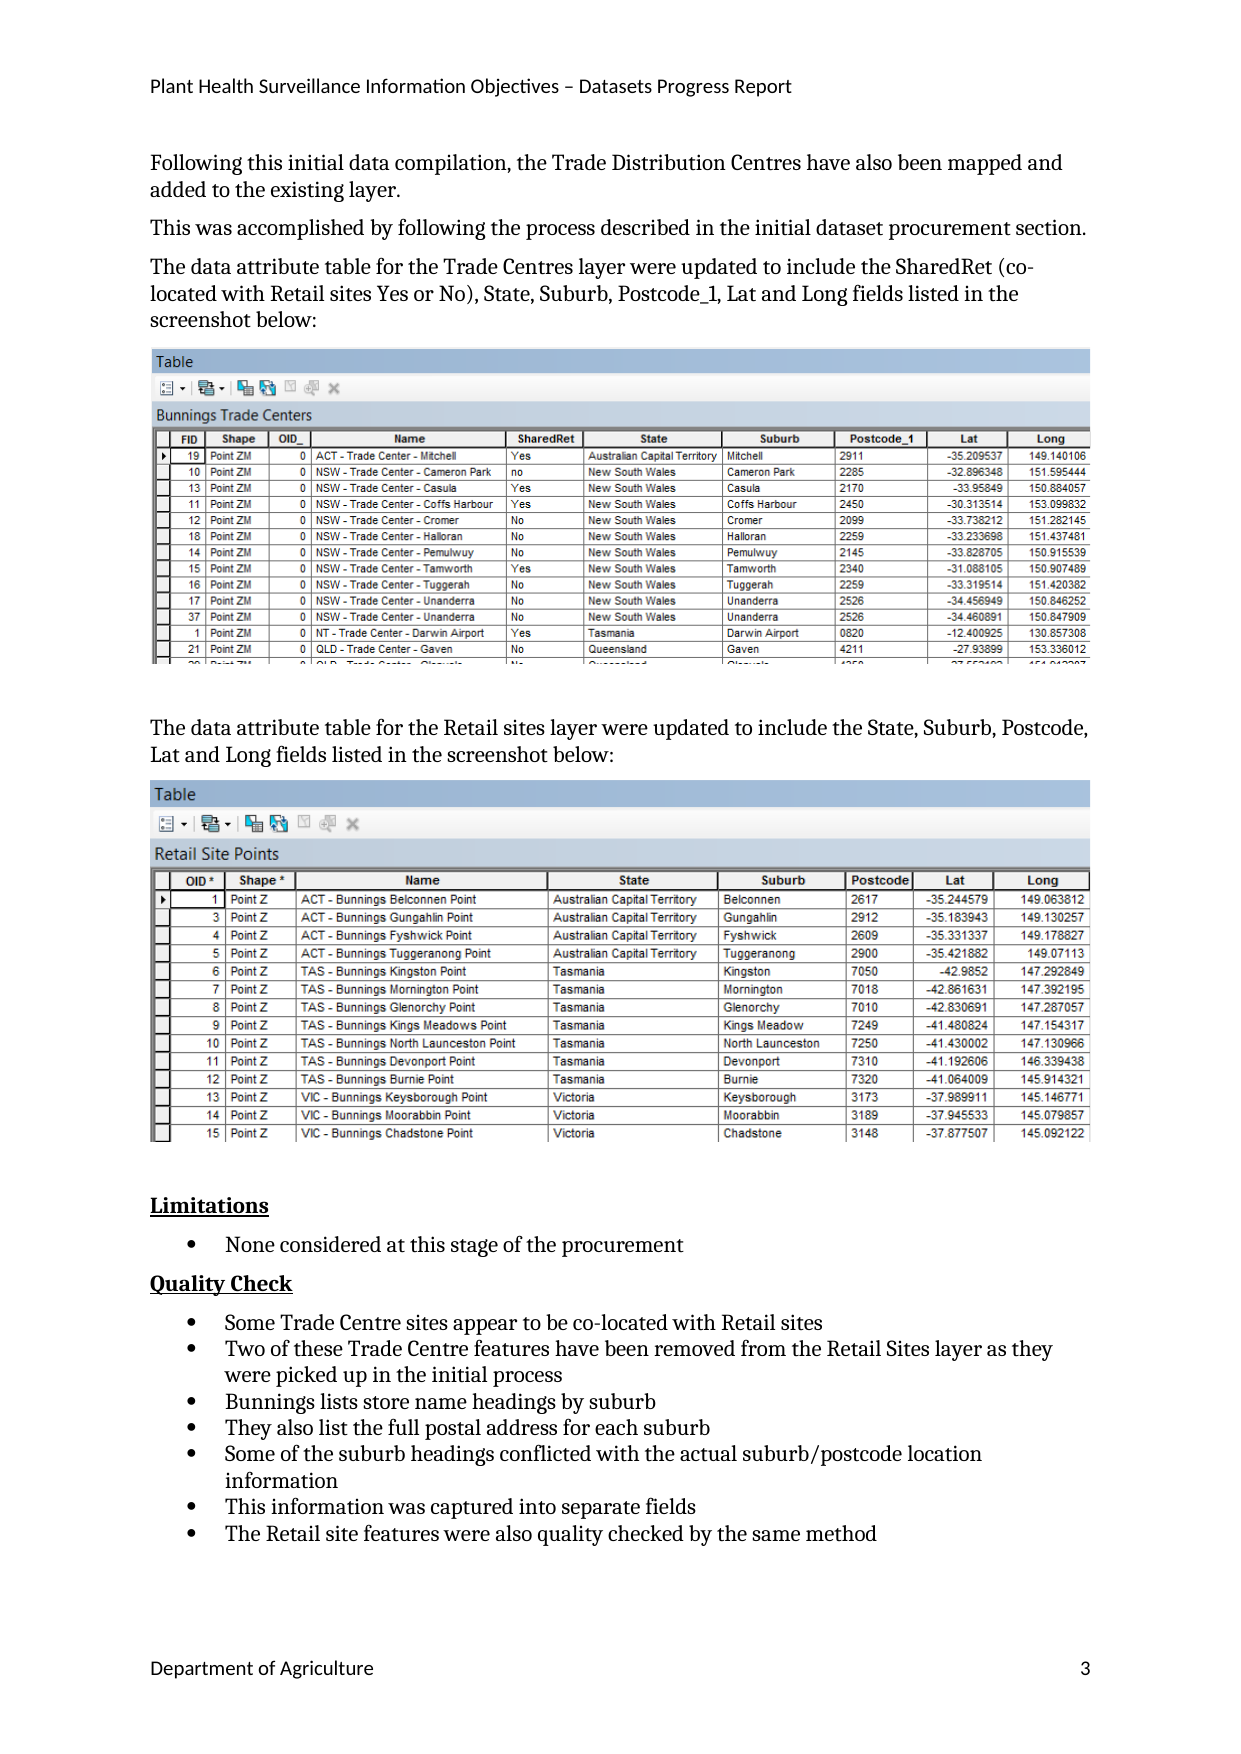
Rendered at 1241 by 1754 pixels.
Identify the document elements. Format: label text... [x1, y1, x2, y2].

list Two of these Trade Centre features have been removed from the Retail Sites layer as they were picked up in the initial process [187, 1336, 1090, 1388]
list They also list the full postal address for each suburb [187, 1415, 1090, 1441]
list The Retail site features were also quality checked by the same method [187, 1520, 1090, 1547]
list This information was captured into separate fields [187, 1494, 1090, 1520]
picture [150, 780, 1091, 1142]
text Limitations [150, 1193, 1090, 1219]
list Some Trade Centre sites appear to be co-located with Retail sites [187, 1309, 1090, 1336]
text The data attribute table for the Trade Centres layer were updated to include the SharedRet (co-located with Retail sites Yes or No), State, Suburb, Postcode_1, Lat and Long fields listed in the screenshot below: [150, 254, 1090, 333]
list None considered at this stage of the procurement [187, 1232, 1090, 1258]
list Some of the suburb headings conflicted with the actual suburb/postcode location information [187, 1441, 1090, 1494]
text This was accomplished by following the process described in the initial dataset procurement section. [150, 215, 1090, 242]
text The data attribute table for the Retail sites layer were updated to include the State, Suburb, Postcode, Lat and Long fields listed in the screenshot below: [150, 715, 1090, 768]
picture [150, 346, 1091, 664]
list Bunnings lists store name headings by suburb [187, 1388, 1090, 1415]
text Quality Check [150, 1271, 1090, 1297]
text Following this initial data compilation, the Trade Distribution Centres have also been mapped and added to the existing layer. [150, 150, 1090, 203]
